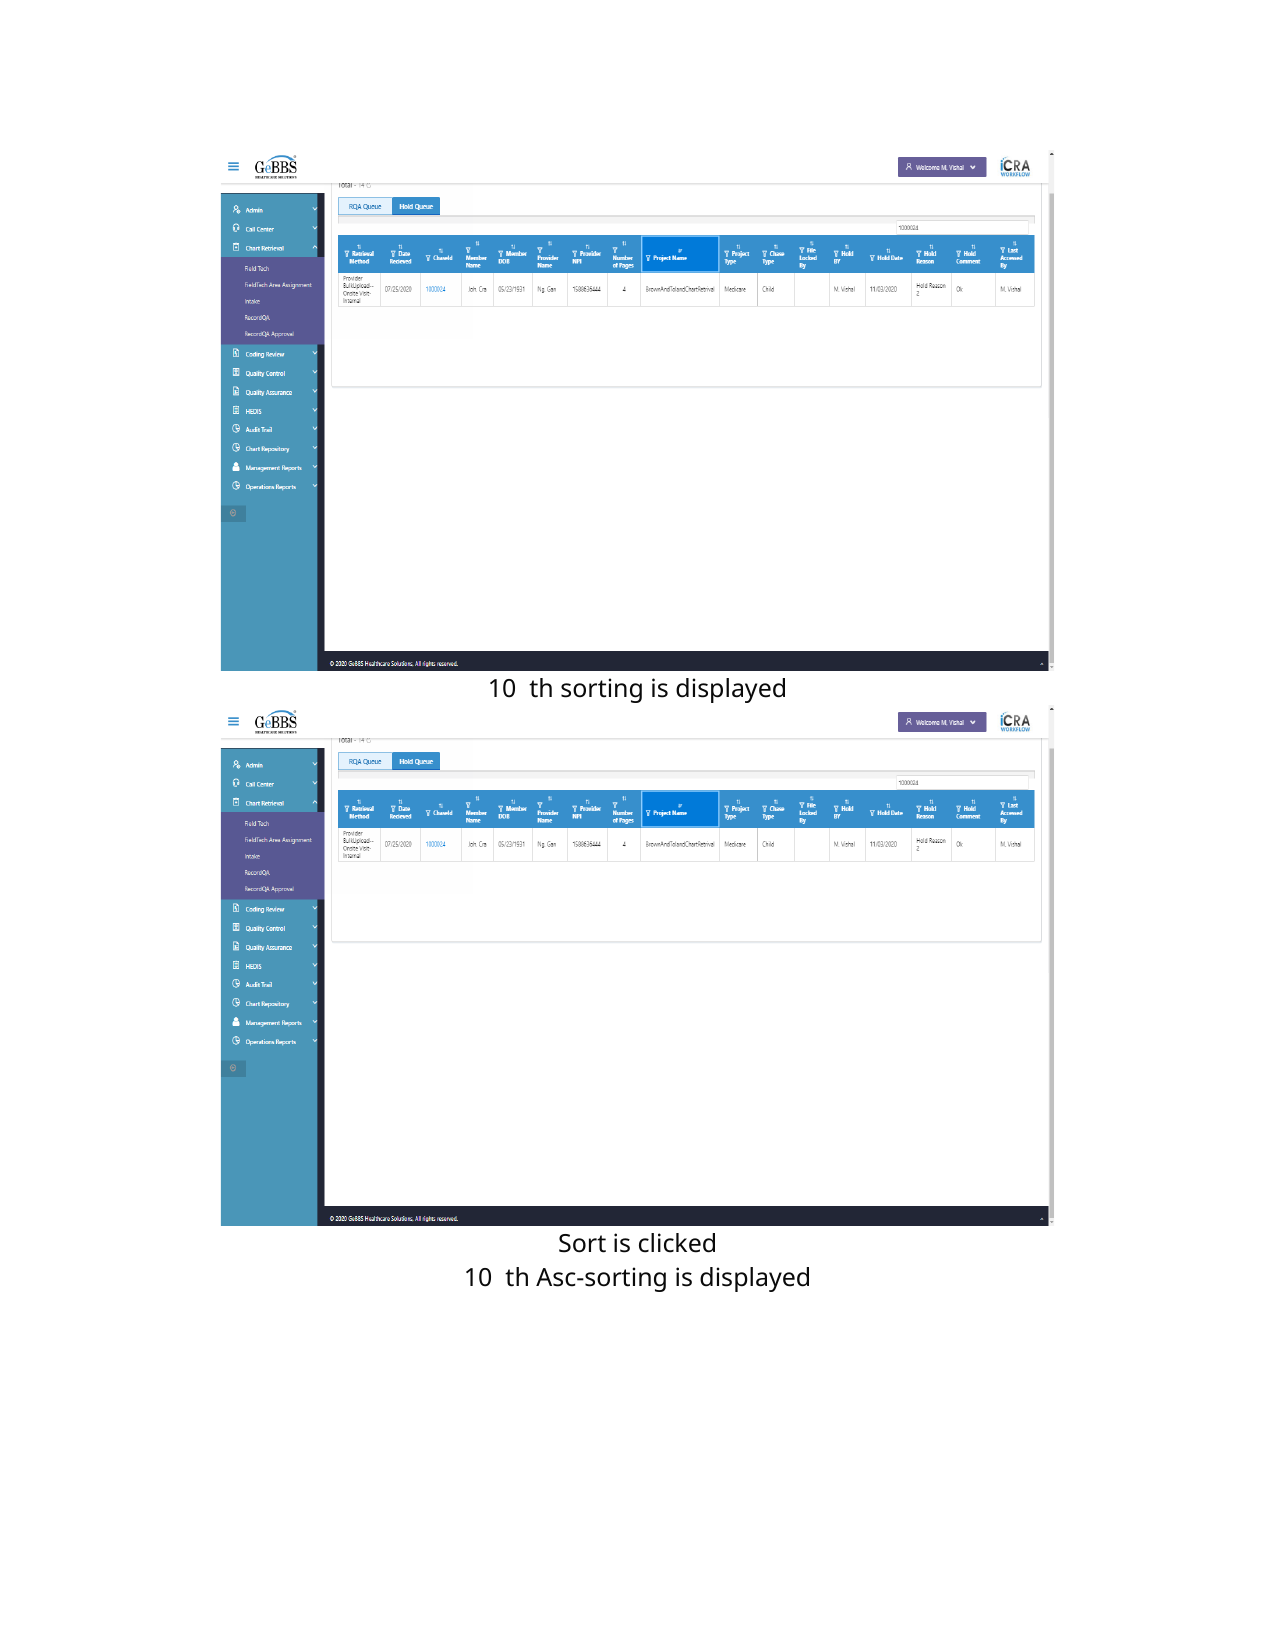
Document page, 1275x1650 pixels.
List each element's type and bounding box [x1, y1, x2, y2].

picture [220, 150, 1055, 671]
picture [220, 705, 1055, 1226]
text [150, 150, 1125, 1294]
